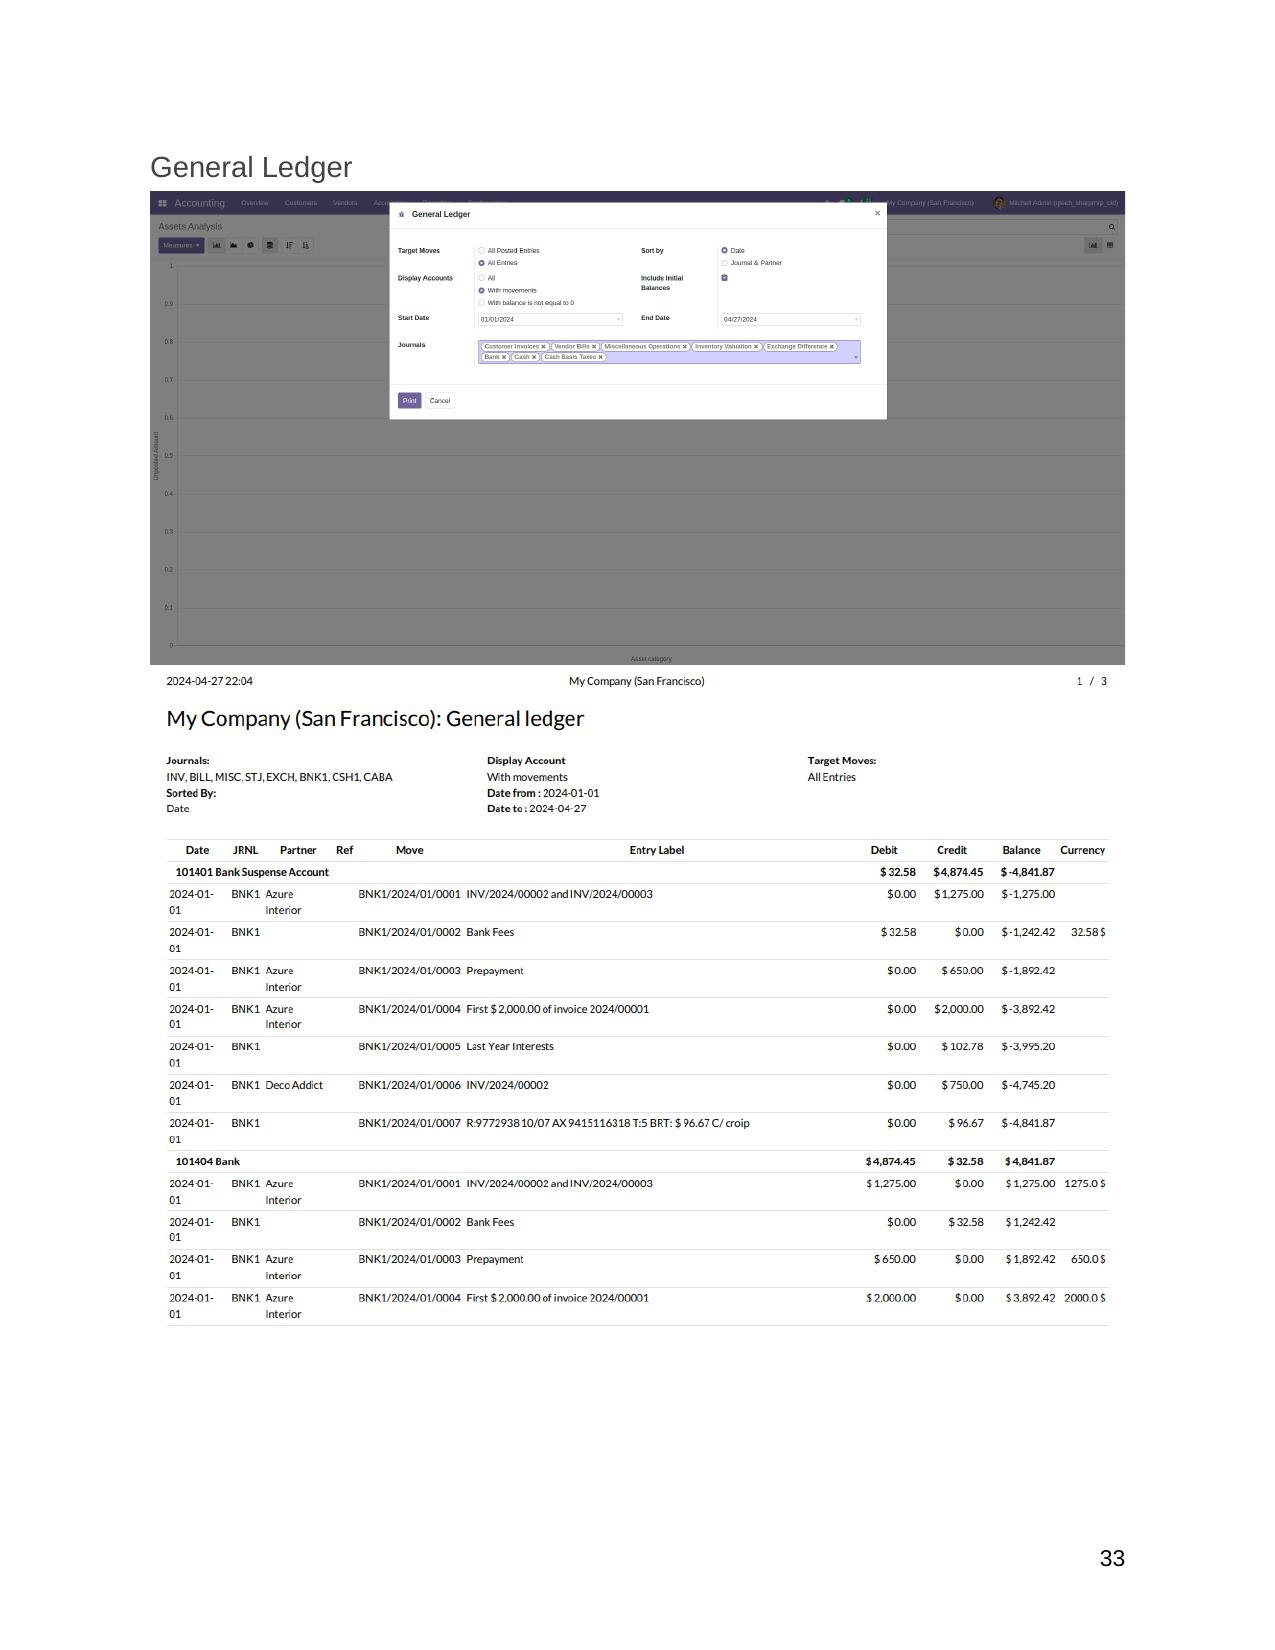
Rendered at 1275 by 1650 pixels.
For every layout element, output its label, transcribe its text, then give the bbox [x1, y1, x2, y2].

subtitle General Ledger [150, 150, 1125, 183]
picture [150, 191, 1125, 665]
picture [150, 668, 1125, 1348]
